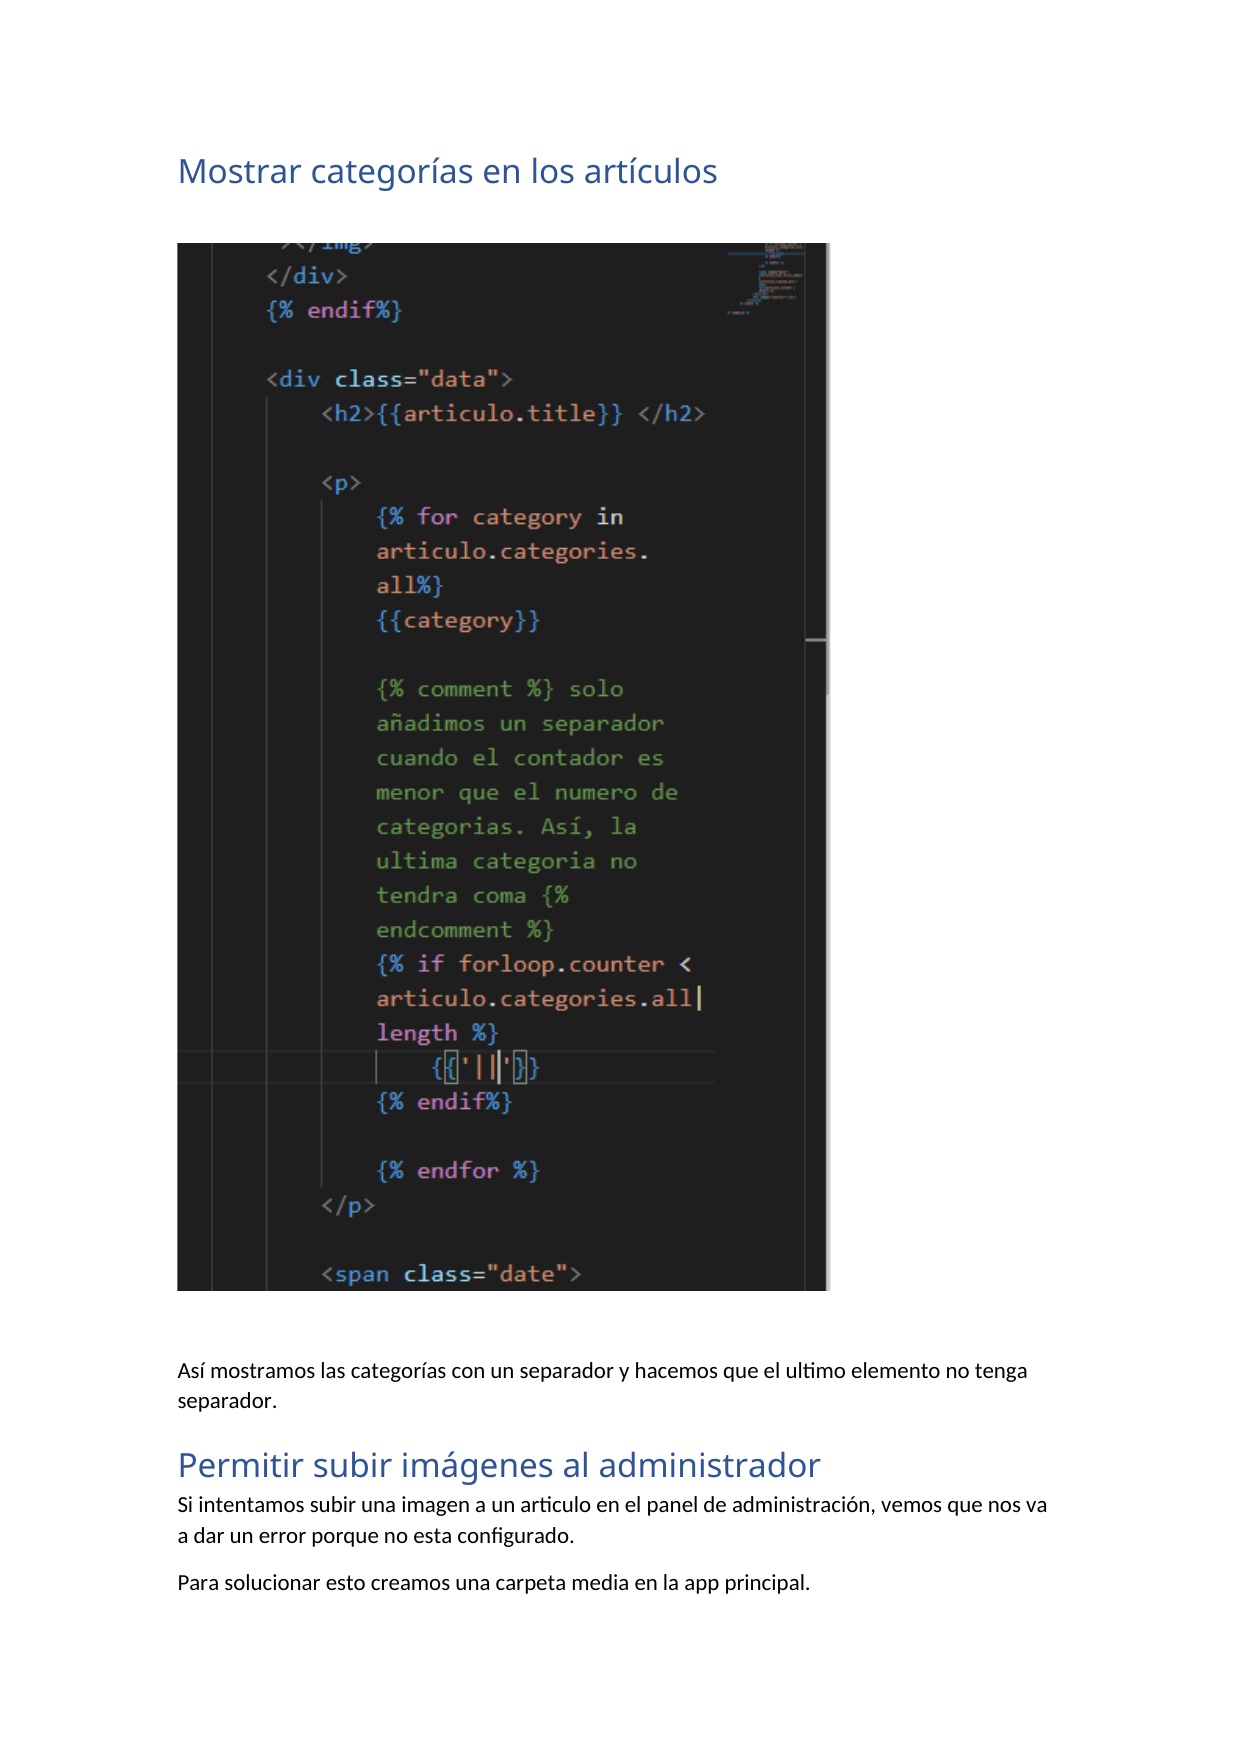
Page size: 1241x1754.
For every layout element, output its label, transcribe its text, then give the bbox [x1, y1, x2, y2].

text Así mostramos las categorías con un separador y hacemos que el ultimo elemento no tenga separador. [177, 1356, 1063, 1414]
text Para solucionar esto creamos una carpeta media en la app principal. [177, 1568, 1063, 1596]
text Si intentamos subir una imagen a un articulo en el panel de administración, vemos que nos va a dar un error porque no esta configurado. [177, 1491, 1063, 1549]
picture [177, 243, 831, 1291]
subtitle Permitir subir imágenes al administrador [177, 1442, 1063, 1487]
subtitle Mostrar categorías en los artículos [177, 148, 1063, 193]
